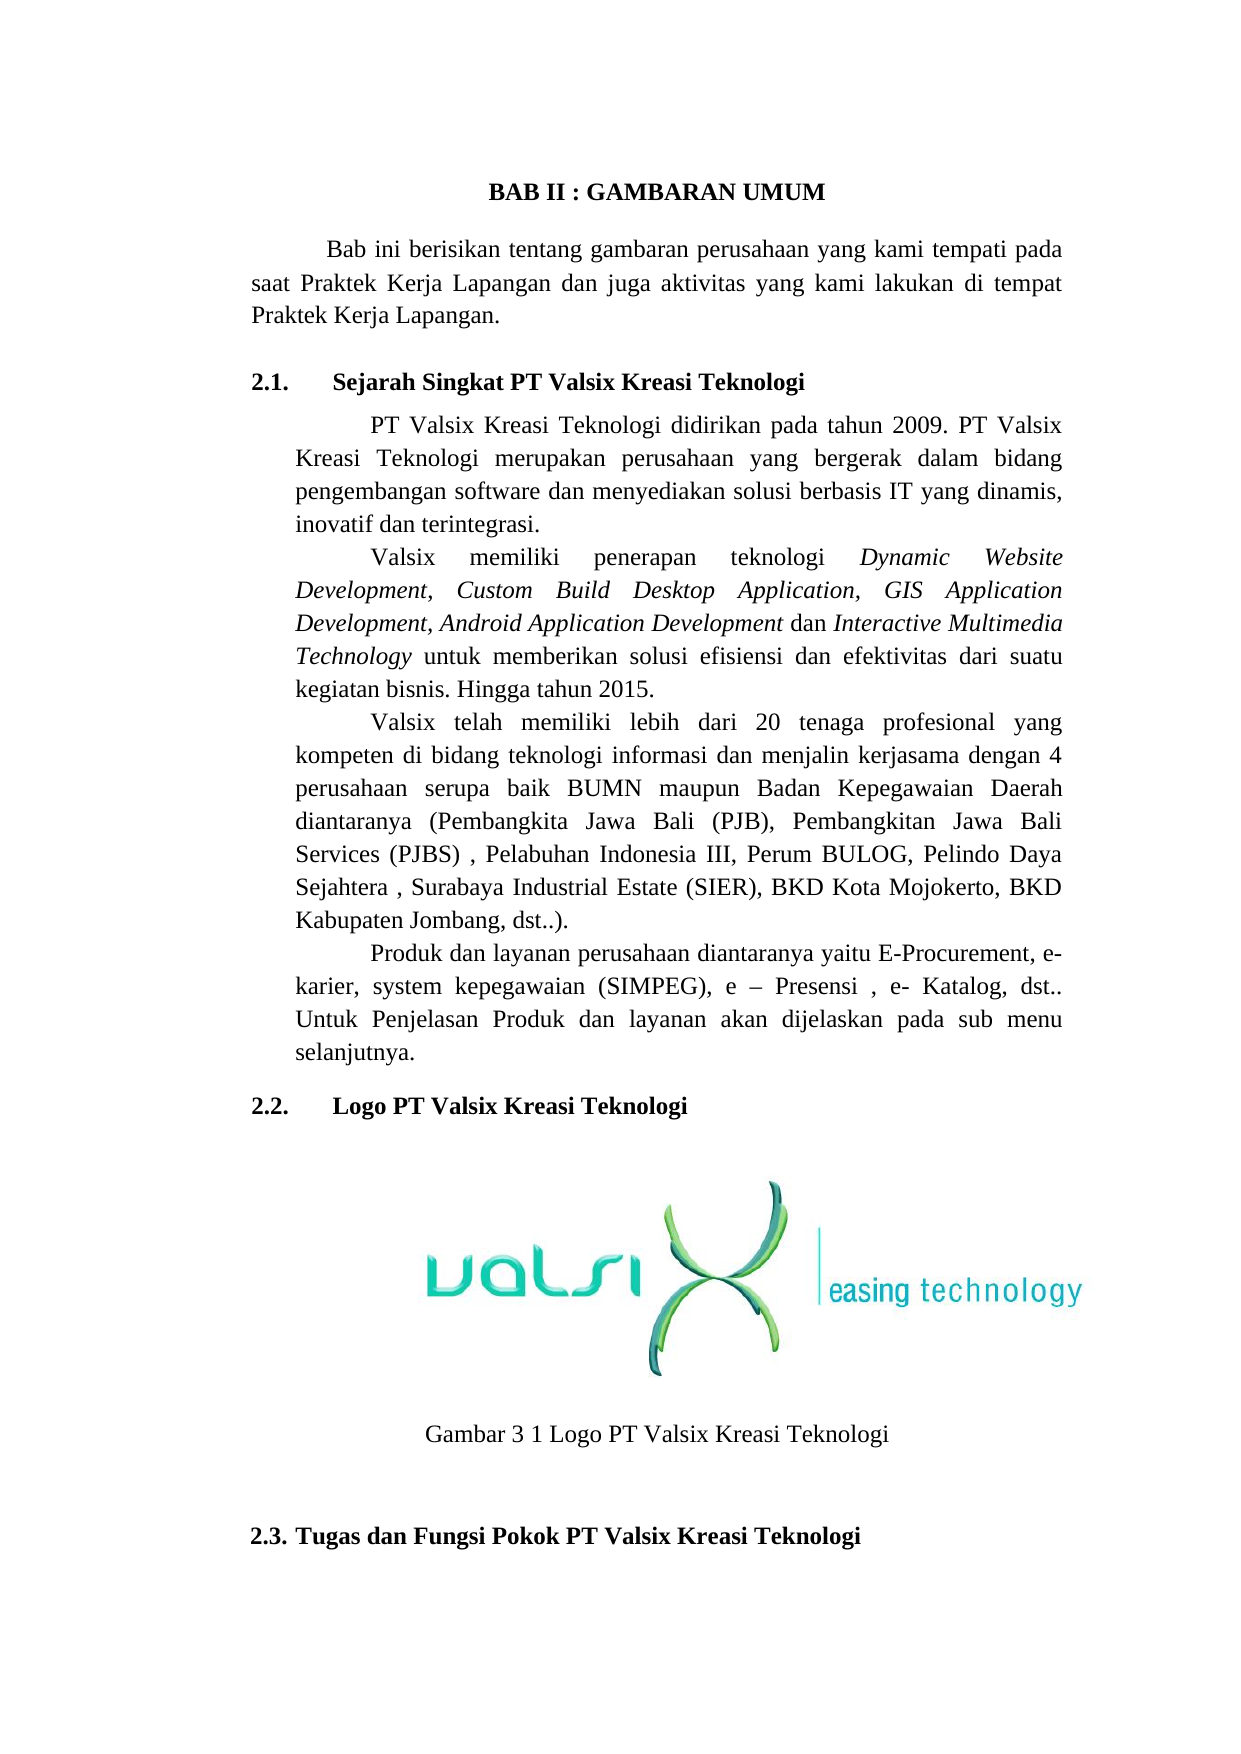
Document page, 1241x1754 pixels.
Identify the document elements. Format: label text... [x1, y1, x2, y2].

text Produk dan layanan perusahaan diantaranya yaitu E-Procurement, e- karier, system kepegawaian (SIMPEG), e – Presensi , e- Katalog, dst.. Untuk Penjelasan Produk dan layanan akan dijelaskan pada sub menu selanjutnya. [295, 938, 1063, 1066]
text BAB II : GAMBARAN UMUM [251, 177, 1063, 206]
text Gambar 3 1 Logo PT Valsix Kreasi Teknologi [251, 1419, 1063, 1447]
list Logo PT Valsix Kreasi Teknologi [251, 1091, 1063, 1120]
list Sejarah Singkat PT Valsix Kreasi Teknologi [251, 367, 1063, 395]
text Valsix telah memiliki lebih dari 20 tenaga profesional yang kompeten di bidang teknologi informasi dan menjalin kerjasama dengan 4 perusahaan serupa baik BUMN maupun Badan Kepegawaian Daerah diantaranya (Pembangkita Jawa Bali (PJB), Pembangkitan Jawa Bali Services (PJBS) , Pelabuhan Indonesia III, Perum BULOG, Pelindo Daya Sejahtera , Surabaya Industrial Estate (SIER), BKD Kota Mojokerto, BKD Kabupaten Jombang, dst..). [295, 707, 1063, 934]
text PT Valsix Kreasi Teknologi didirikan pada tahun 2009. PT Valsix Kreasi Teknologi merupakan perusahaan yang bergerak dalam bidang pengembangan software dan menyediakan solusi berbasis IT yang dinamis, inovatif dan terintegrasi. [295, 410, 1063, 538]
text Bab ini berisikan tentang gambaran perusahaan yang kami tempati pada saat Praktek Kerja Lapangan dan juga aktivitas yang kami lakukan di tempat Praktek Kerja Lapangan. [251, 234, 1063, 329]
text Valsix memiliki penerapan teknologi Dynamic Website Development, Custom Build Desktop Application, GIS Application Development, Android Application Development dan Interactive Multimedia Technology untuk memberikan solusi efisiensi dan efektivitas dari suatu kegiatan bisnis. Hingga tahun 2015. [295, 542, 1063, 703]
list Tugas dan Fungsi Pokok PT Valsix Kreasi Teknologi [250, 1521, 1063, 1550]
picture [401, 1155, 1106, 1405]
